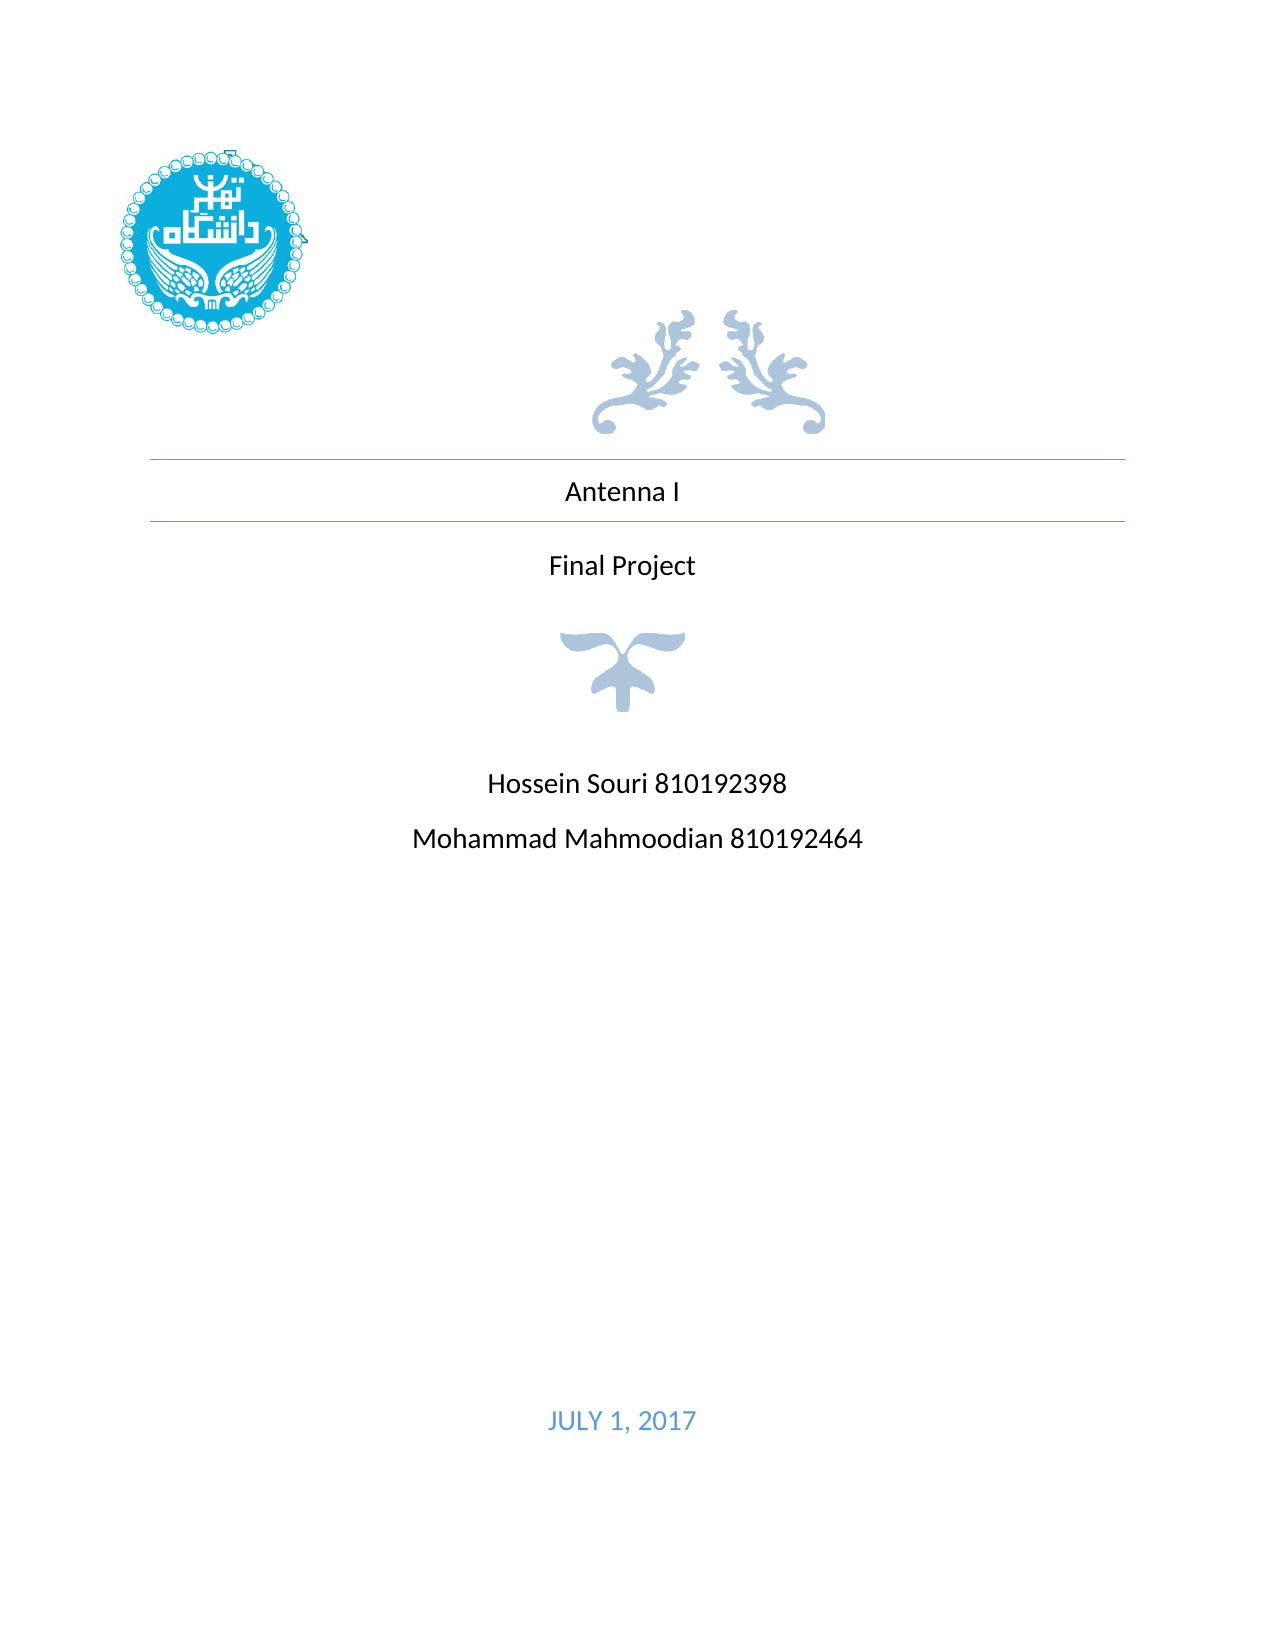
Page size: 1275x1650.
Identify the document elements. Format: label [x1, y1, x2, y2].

picture [118, 150, 309, 335]
